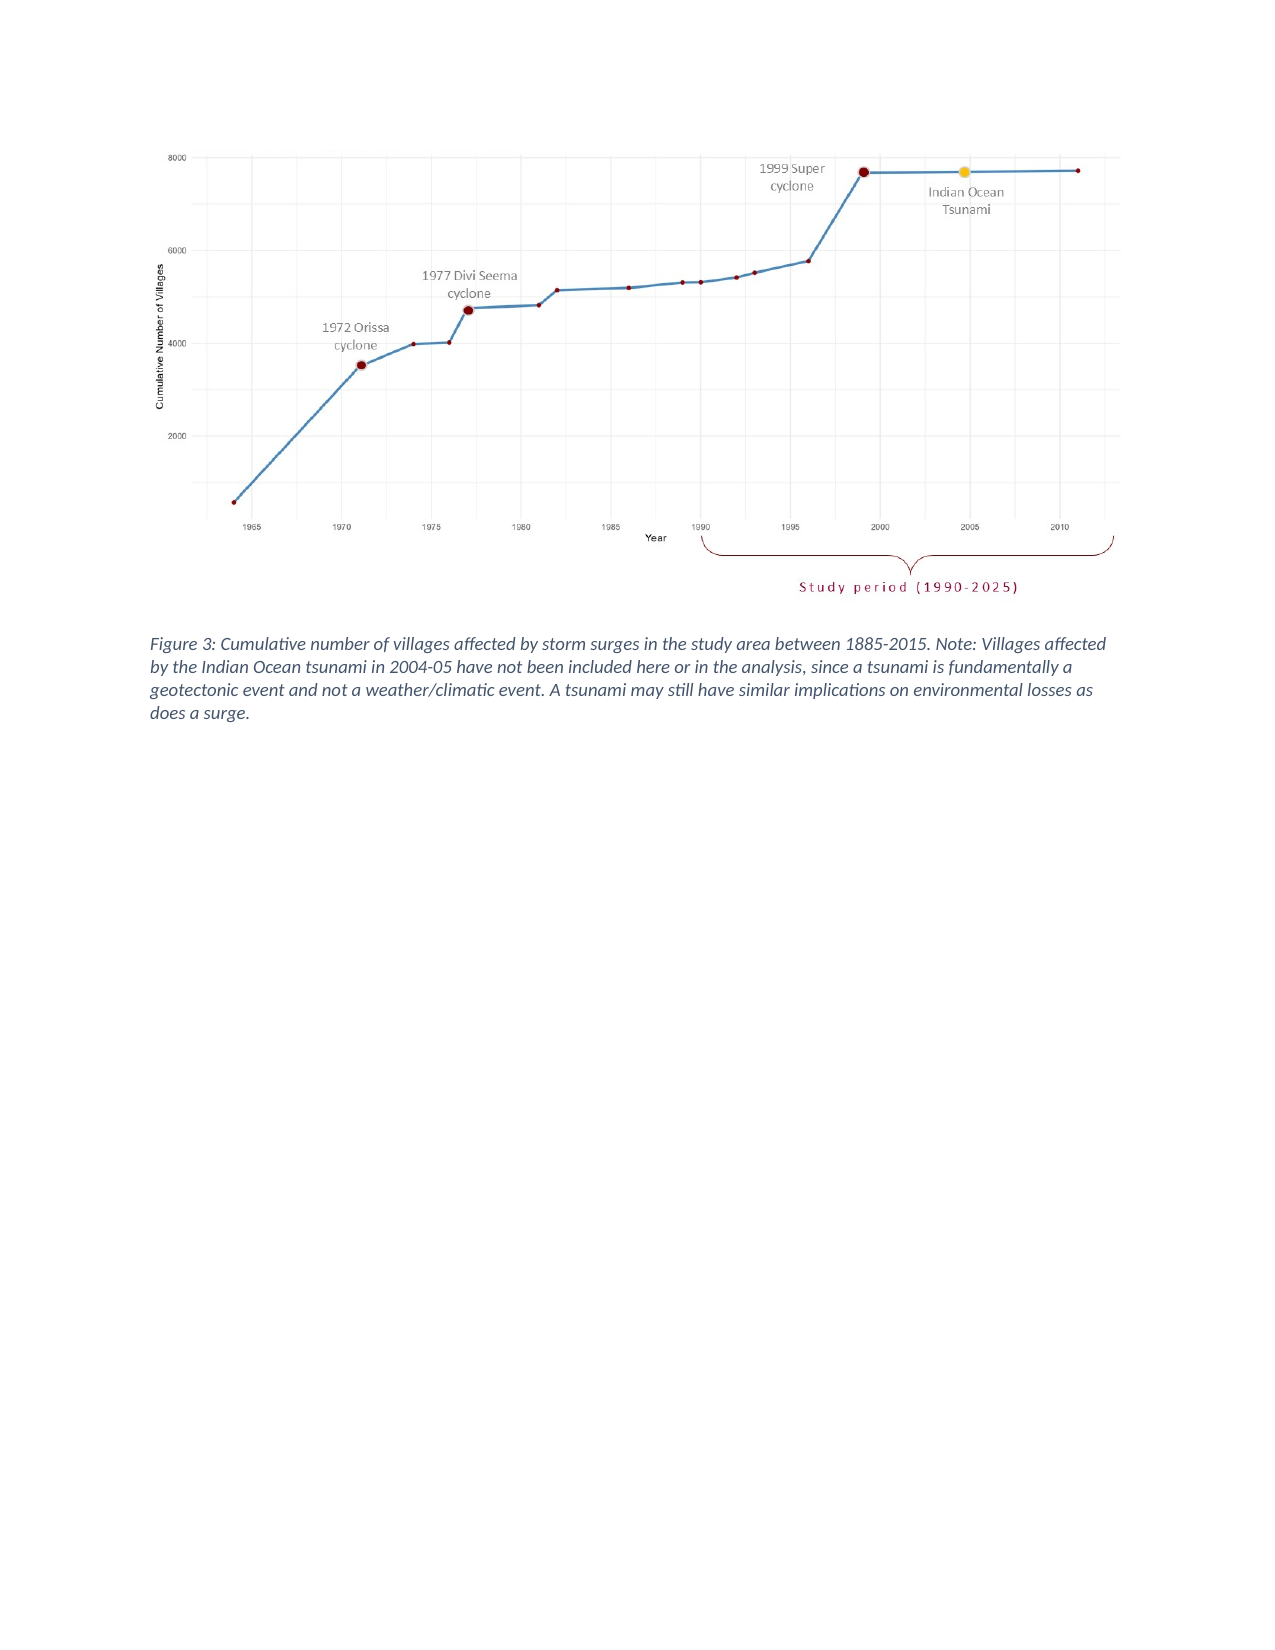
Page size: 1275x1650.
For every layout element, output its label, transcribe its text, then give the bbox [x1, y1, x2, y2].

text Figure 3: Cumulative number of villages affected by storm surges in the study area between 1885-2015. Note: Villages affected by the Indian Ocean tsunami in 2004-05 have not been included here or in the analysis, since a tsunami is fundamentally a geotectonic event and not a weather/climatic event. A tsunami may still have similar implications on environmental losses as does a surge. [150, 632, 1125, 724]
picture [150, 150, 1124, 614]
